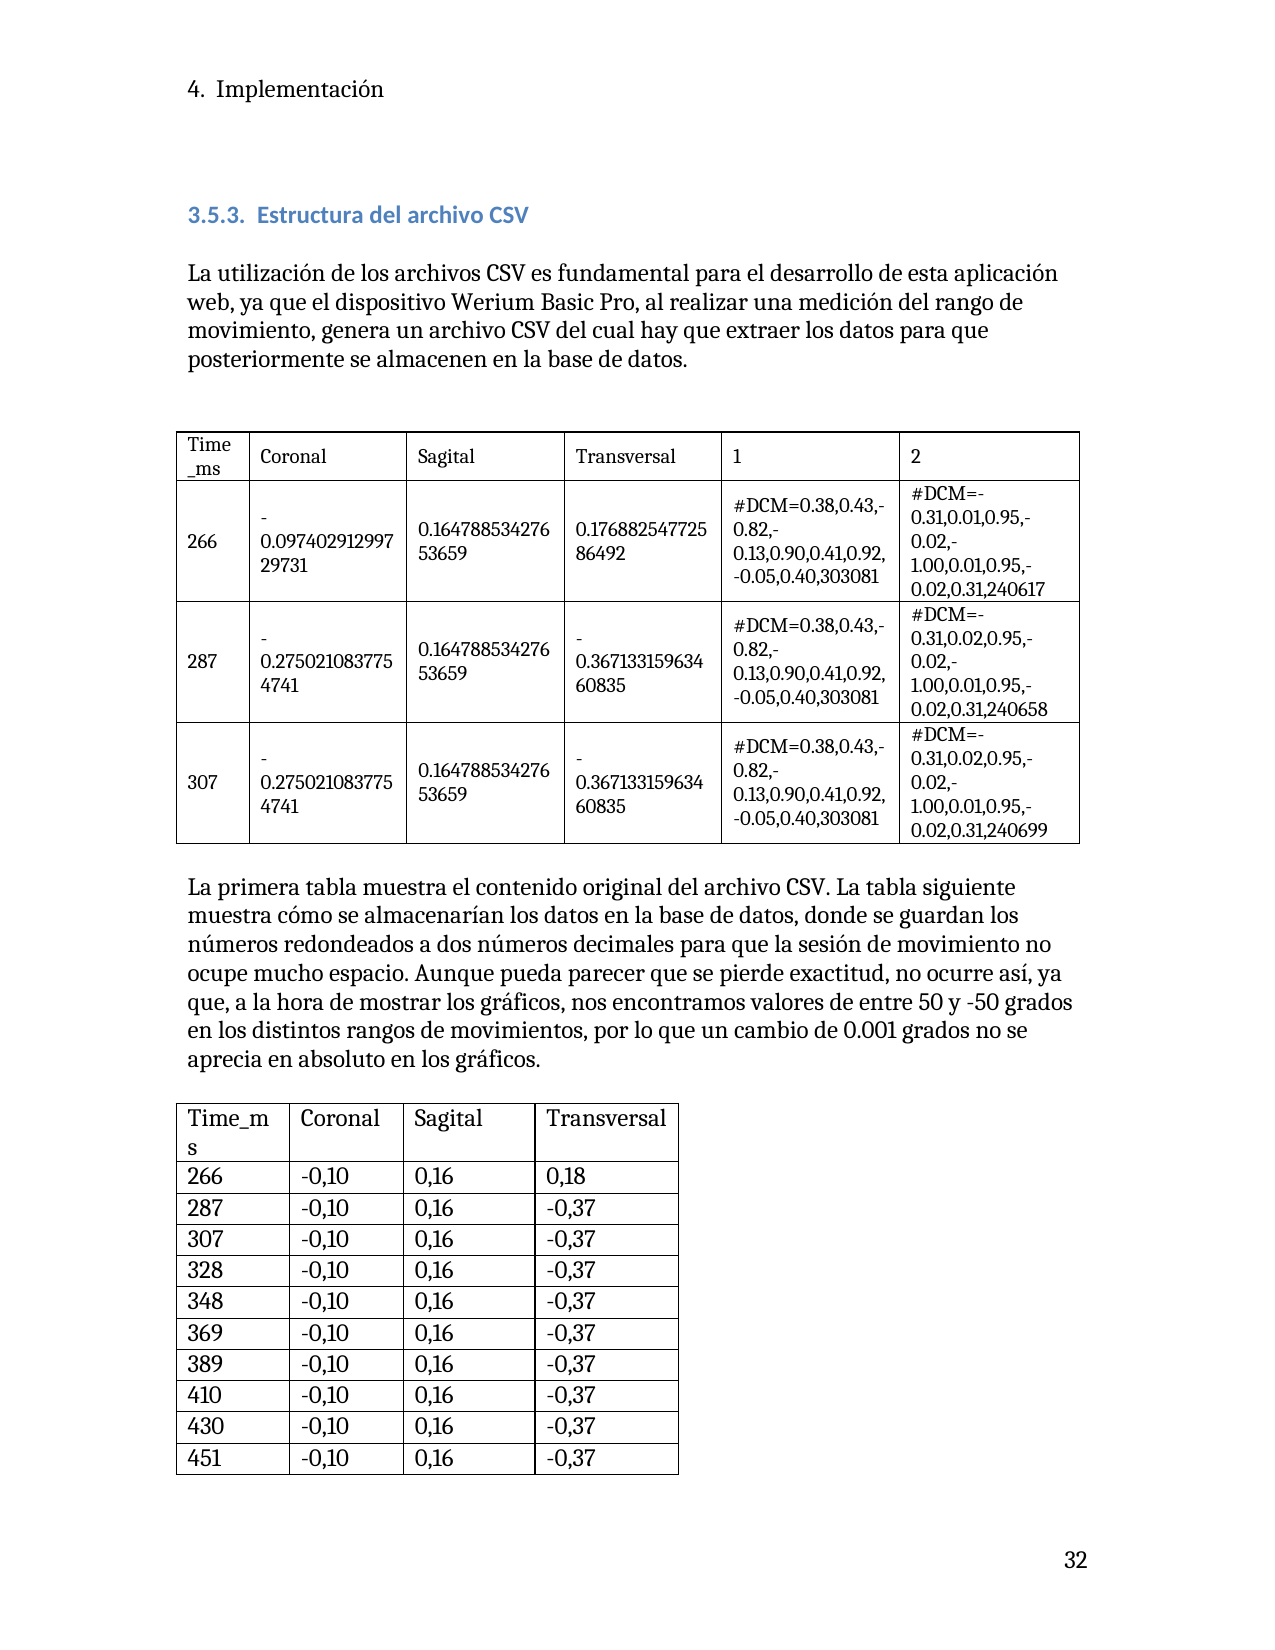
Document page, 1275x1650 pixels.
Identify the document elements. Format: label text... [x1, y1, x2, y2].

table_cell 0.16478853427653659 [407, 602, 564, 722]
table_cell 0,16 [404, 1381, 534, 1411]
table_cell 0,16 [404, 1194, 534, 1224]
table_cell -0,10 [290, 1412, 403, 1442]
text La primera tabla muestra el contenido original del archivo CSV. La tabla siguiente muestra cmo se almacenarían los datos en la base de datos, donde se guardan los números redondeados a dos números decimales para que la sesión de movimiento no ocupe mucho espacio. Aunque pueda parecer que se pierde exactitud, no ocurre así a la hora de mostrar los gráficos, nos encontramos valores de entre 50 y -50 grados en los distintos rangos de movimientos, por lo que un cambio de 0.001 grados no se aprecia en absoluto en los gráficos. [187, 873, 1087, 1074]
table_cell -0.36713315963460835 [565, 723, 721, 843]
table_cell 410 [177, 1381, 289, 1411]
table_cell -0,10 [290, 1350, 403, 1380]
table_cell #DCM=-0.31,0.02,0.95,-0.02,-1.00,0.01,0.95,-0.02,0.31,240658 [900, 602, 1079, 722]
table_cell -0,37 [536, 1412, 678, 1442]
table_cell -0.36713315963460835 [565, 602, 721, 722]
table_cell 0,18 [536, 1162, 678, 1192]
table_cell 0,16 [404, 1225, 534, 1255]
table_cell 0,16 [404, 1162, 534, 1192]
table_header 1 [722, 433, 899, 480]
table_cell 0,16 [404, 1412, 534, 1442]
table_header Transversal [536, 1104, 678, 1161]
table_cell -0,10 [290, 1287, 403, 1317]
table_cell 266 [177, 481, 249, 601]
table_header Sagital [404, 1104, 534, 1161]
table_header 2 [900, 433, 1079, 480]
table_cell -0,37 [536, 1256, 678, 1286]
table_cell 348 [177, 1287, 289, 1317]
table_cell -0.2750210837754741 [250, 602, 406, 722]
table_cell 0,16 [404, 1319, 534, 1349]
table_cell 287 [177, 602, 249, 722]
table_header Coronal [250, 433, 406, 480]
table_header Time_ms [177, 1104, 289, 1161]
table_cell #DCM=0.38,0.43,-0.82,-0.13,0.90,0.41,0.92,-0.05,0.40,303081 [722, 723, 899, 843]
table_cell -0,10 [290, 1319, 403, 1349]
table_cell -0,37 [536, 1194, 678, 1224]
table_cell 0.16478853427653659 [407, 481, 564, 601]
table_cell -0,37 [536, 1350, 678, 1380]
table_header Coronal [290, 1104, 403, 1161]
table_cell 307 [177, 723, 249, 843]
table_cell 287 [177, 1194, 289, 1224]
table_cell -0,10 [290, 1194, 403, 1224]
table_cell #DCM=0.38,0.43,-0.82,-0.13,0.90,0.41,0.92,-0.05,0.40,303081 [722, 481, 899, 601]
table_cell 0,16 [404, 1350, 534, 1380]
table_cell -0,10 [290, 1162, 403, 1192]
text La utilización de los archivos CSV es fundamental para el desarrollo de esta aplicación web, ya que el dispositivo Werium Basic Pro, al realizar del rango de movimiento, genera un archivo CSV del cual hay que extraer los datos para que posteriormente se almacenen en la base de datos. [187, 259, 1087, 374]
table_header Transversal [565, 433, 721, 480]
table_cell -0,37 [536, 1225, 678, 1255]
table_cell 389 [177, 1350, 289, 1380]
table_cell #DCM=-0.31,0.02,0.95,-0.02,-1.00,0.01,0.95,-0.02,0.31,240699 [900, 723, 1079, 843]
table_cell -0,37 [536, 1287, 678, 1317]
table_cell #DCM=0.38,0.43,-0.82,-0.13,0.90,0.41,0.92,-0.05,0.40,303081 [722, 602, 899, 722]
table_cell -0.09740291299729731 [250, 481, 406, 601]
table_cell -0,10 [290, 1225, 403, 1255]
table_cell -0,10 [290, 1256, 403, 1286]
table_cell 0,16 [404, 1287, 534, 1317]
table_cell -0.2750210837754741 [250, 723, 406, 843]
table_cell 0,16 [404, 1444, 534, 1474]
table_header Sagital [407, 433, 564, 480]
table_cell -0,37 [536, 1444, 678, 1474]
table_header Time_ms [177, 433, 249, 480]
table_cell #DCM=-0.31,0.01,0.95,-0.02,-1.00,0.01,0.95,-0.02,0.31,240617 [900, 481, 1079, 601]
table_cell 430 [177, 1412, 289, 1442]
table_cell 369 [177, 1319, 289, 1349]
table_cell 266 [177, 1162, 289, 1192]
subtitle 3.5.3 Estructura del archivo CSV [187, 199, 1087, 230]
table_cell -0,10 [290, 1381, 403, 1411]
table_cell 0,16 [404, 1256, 534, 1286]
table_cell 451 [177, 1444, 289, 1474]
table_cell 0.16478853427653659 [407, 723, 564, 843]
table_cell 307 [177, 1225, 289, 1255]
table_cell -0,37 [536, 1319, 678, 1349]
table_cell 0.17688254772586492 [565, 481, 721, 601]
table_cell -0,37 [536, 1381, 678, 1411]
table_cell -0,10 [290, 1444, 403, 1474]
table_cell 328 [177, 1256, 289, 1286]
